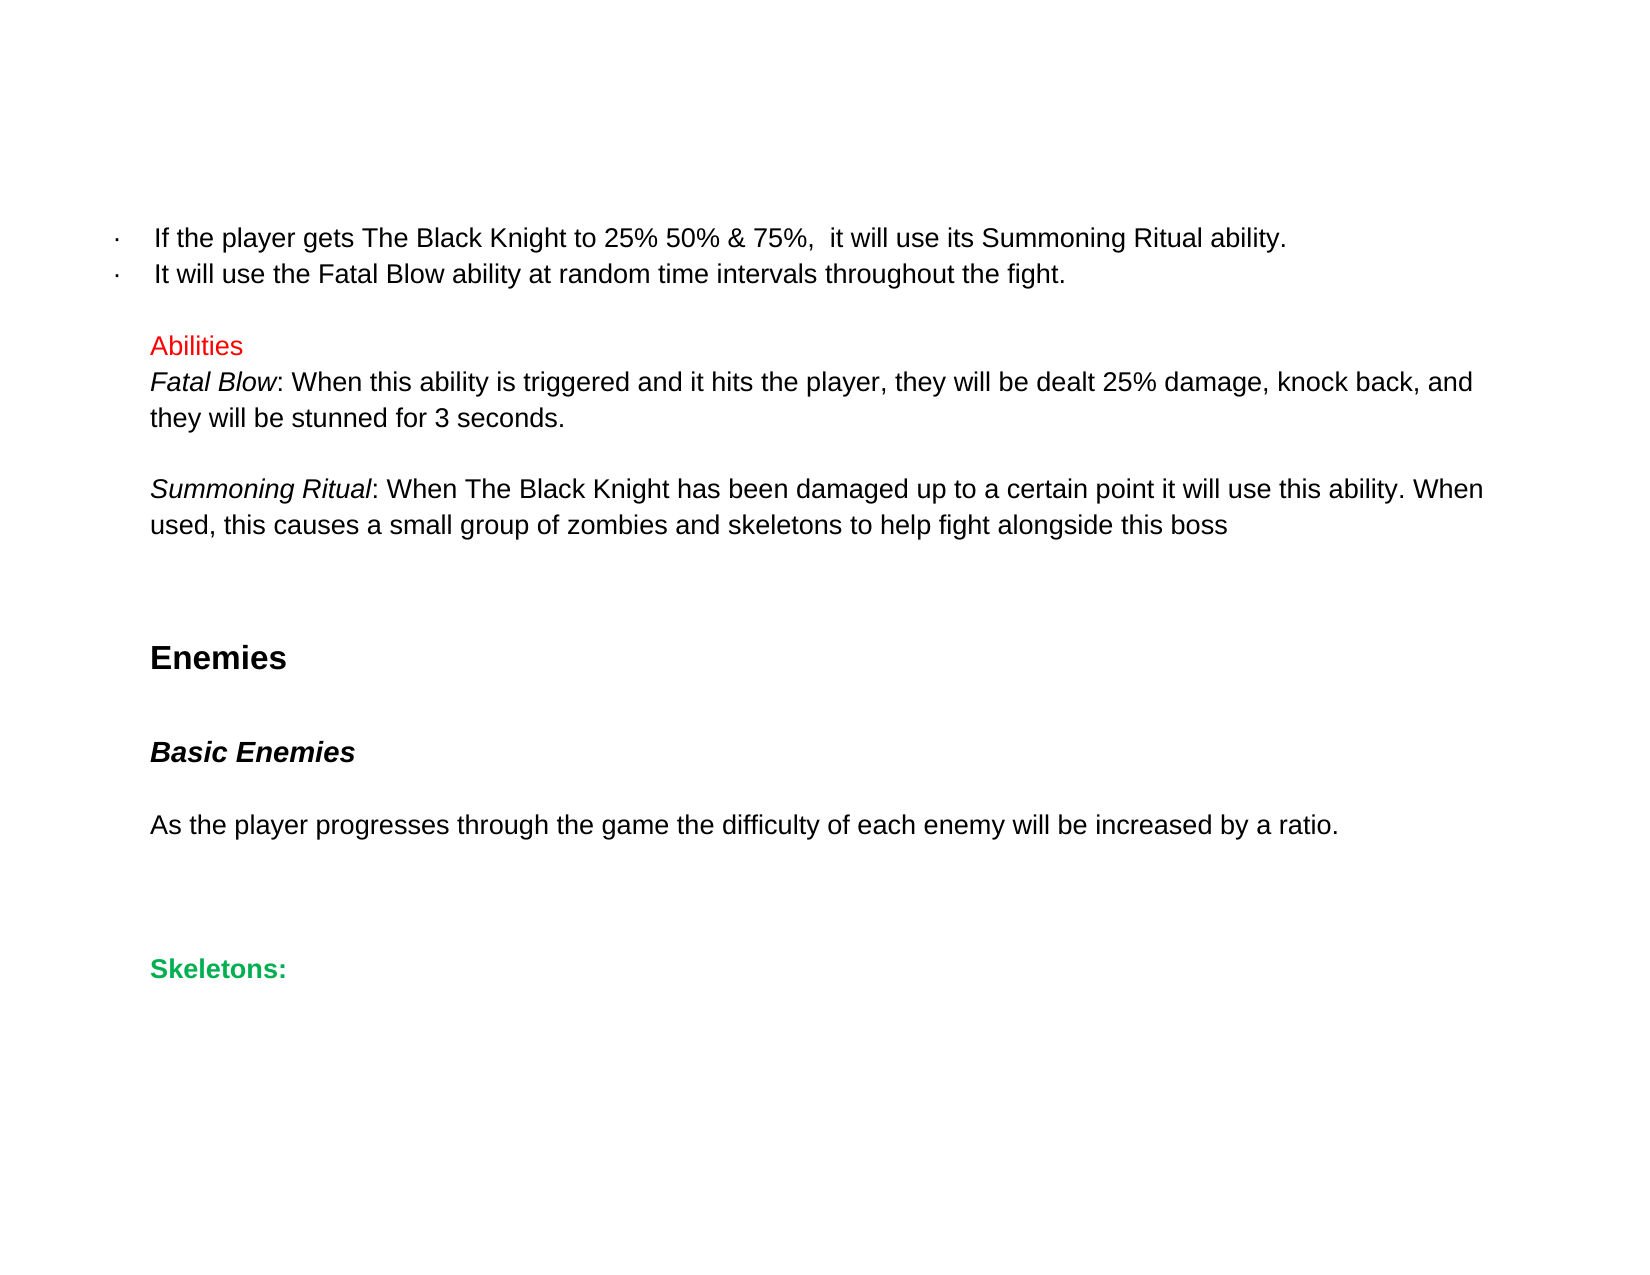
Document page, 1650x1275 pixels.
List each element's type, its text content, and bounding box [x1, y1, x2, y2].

text As the player progresses through the game the difficulty of each enemy will be increased by a ratio. [150, 809, 1500, 841]
text · It will use the Fatal Blow ability at random time intervals throughout the fight. [112, 258, 1500, 289]
text Skeletons: [150, 953, 1500, 984]
subtitle Enemies [150, 638, 1500, 676]
text Summoning Ritual: When The Black Knight has been damaged up to a certain point it will use this ability. When used, this causes a small group of zombies and skeletons to help fight alongside this boss [150, 473, 1500, 541]
text Fatal Blow: When this ability is triggered and it hits the player, they will be dealt 25% damage, knock back, and they will be stunned for 3 seconds. [150, 366, 1500, 433]
subtitle Basic Enemies [150, 735, 1500, 768]
text · If the player gets The Black Knight to 25% 50% & 75%, it will use its Summoning Ritual ability. [112, 222, 1500, 253]
text Abilities [150, 330, 1500, 361]
